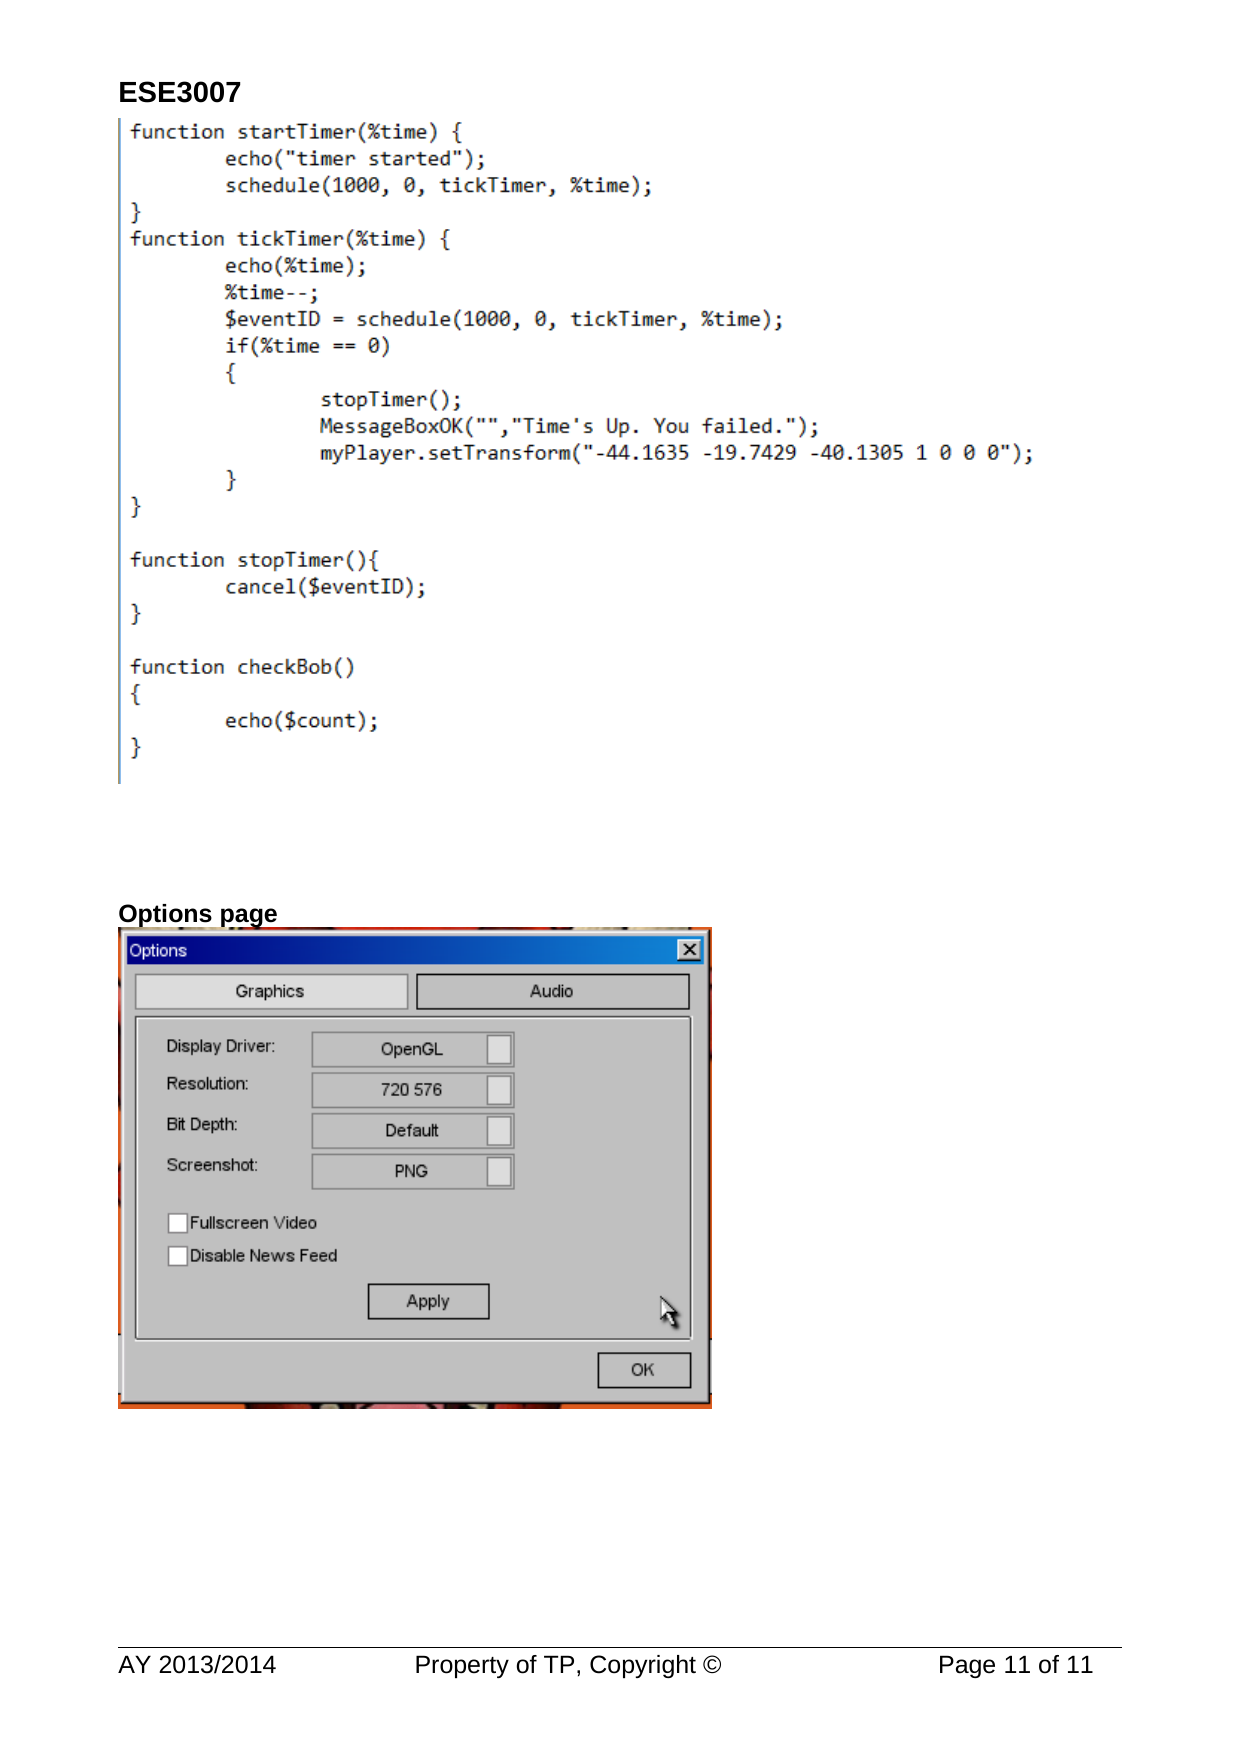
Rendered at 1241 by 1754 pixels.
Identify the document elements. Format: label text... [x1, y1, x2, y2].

picture [118, 927, 712, 1409]
picture [118, 118, 1123, 784]
text Options page [118, 899, 1122, 927]
